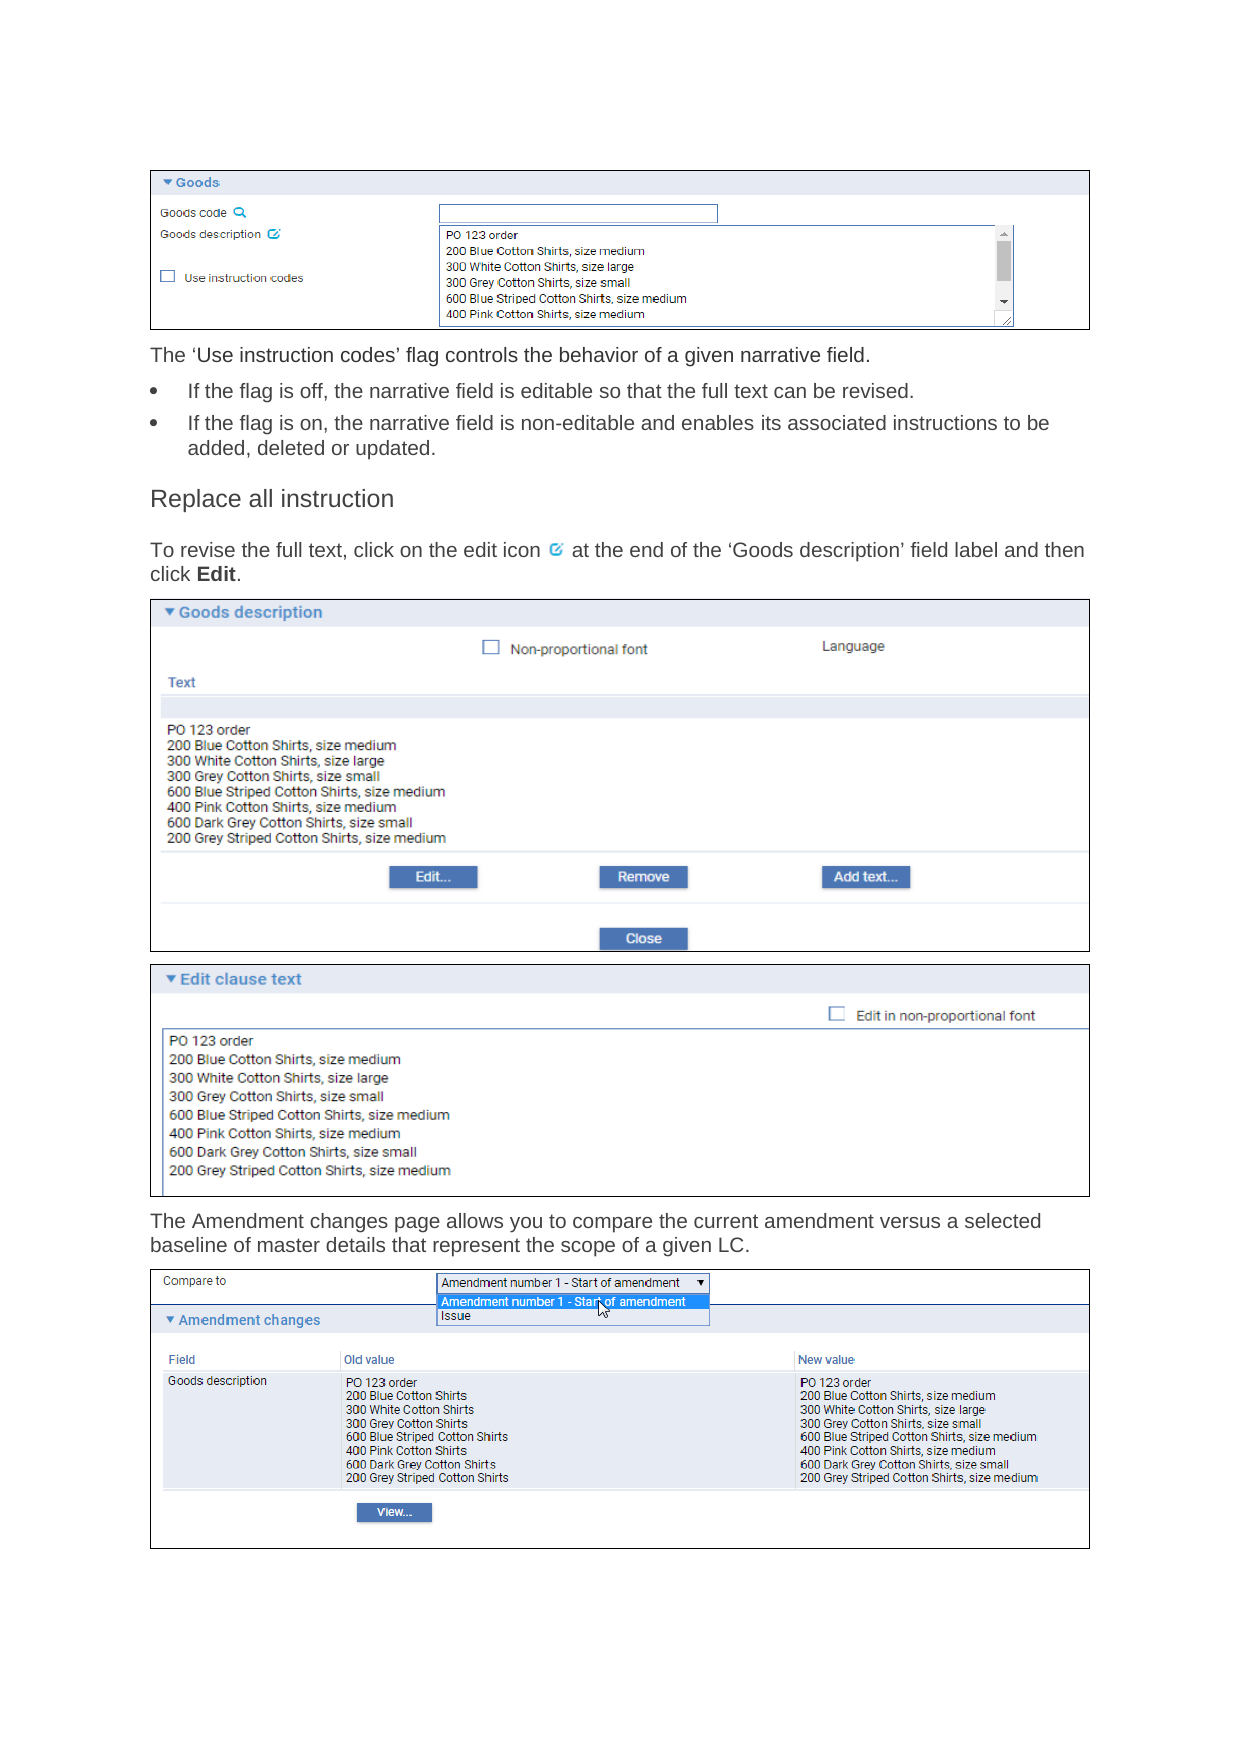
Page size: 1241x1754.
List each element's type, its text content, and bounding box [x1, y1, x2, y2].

subtitle Replace all instruction [150, 484, 1090, 513]
text If the flag is on, the narrative field is non-editable and enables its associated instructions to be added, deleted or updated. [150, 411, 1090, 459]
picture [151, 965, 1089, 1196]
picture [151, 600, 1089, 951]
text To revise the full text, click on the edit icon at the end of the ‘Goods description’ field label and then click Edit. [150, 538, 1090, 586]
picture [151, 171, 1089, 329]
picture [547, 541, 566, 558]
picture [151, 1270, 1089, 1548]
text The ‘Use instruction codes’ flag controls the behavior of a given narrative field. [150, 342, 1090, 366]
text If the flag is off, the narrative field is editable so that the full text can be revised. [150, 379, 1090, 403]
text The Amendment changes page allows you to compare the current amendment versus a selected baseline of master details that represent the scope of a given LC. [150, 1209, 1090, 1257]
